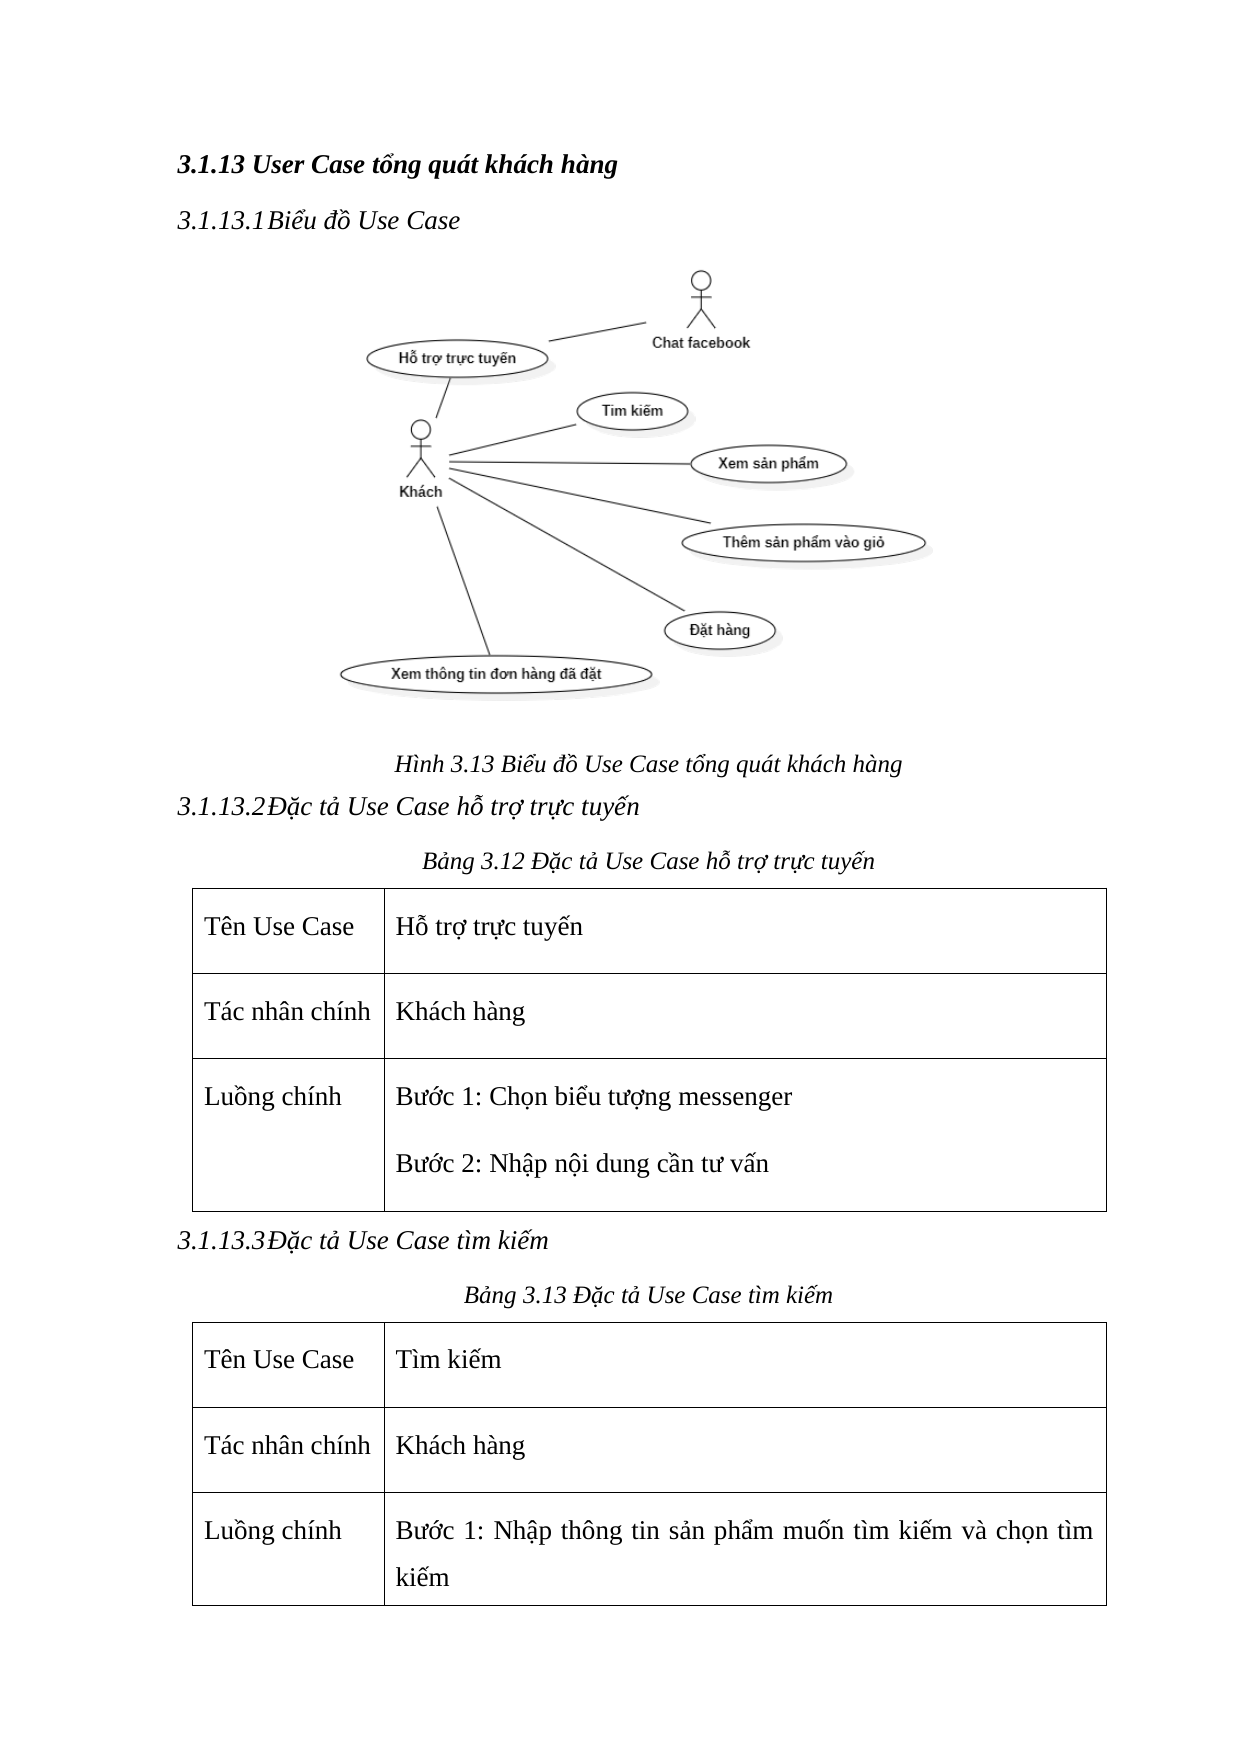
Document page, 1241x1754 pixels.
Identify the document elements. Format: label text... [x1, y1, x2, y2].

table_header Hỗ trợ trực tuyến [385, 889, 1106, 973]
text Hình 3.14 Biểu đồ Use Case tổng quát khách hàng [177, 749, 1122, 778]
subtitle Đặc tả Use Case hỗ trợ trực tuyến [177, 790, 1122, 821]
table_cell Luồng chính [193, 1493, 384, 1605]
table_header Tìm kiếm [385, 1323, 1106, 1407]
table_cell Khách hàng [385, 1408, 1106, 1492]
picture [330, 260, 969, 737]
text Bảng 3.13 Đặc tả Use Case hỗ trợ trực tuyến [177, 846, 1122, 875]
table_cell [385, 1493, 1106, 1605]
table_cell Bước 1: Chọn biểu tượng messenger Bước 2: Nhập nội dung cần tư vấn [385, 1059, 1106, 1211]
table_cell Tác nhân chính [193, 974, 384, 1058]
table_cell Tác nhân chính [193, 1408, 384, 1492]
subtitle User Case tổng quát khách hàng [177, 148, 1122, 179]
subtitle Đặc tả Use Case tìm kiếm [177, 1224, 1122, 1256]
subtitle Biểu đồ Use Case [177, 204, 1122, 235]
table_header Tên Use Case [193, 1323, 384, 1407]
table_cell Khách hàng [385, 974, 1106, 1058]
table_cell Luồng chính [193, 1059, 384, 1211]
table_header Tên Use Case [193, 889, 384, 973]
text Bảng 3.14 Đặc tả Use Case tìm kiếm [177, 1281, 1122, 1309]
